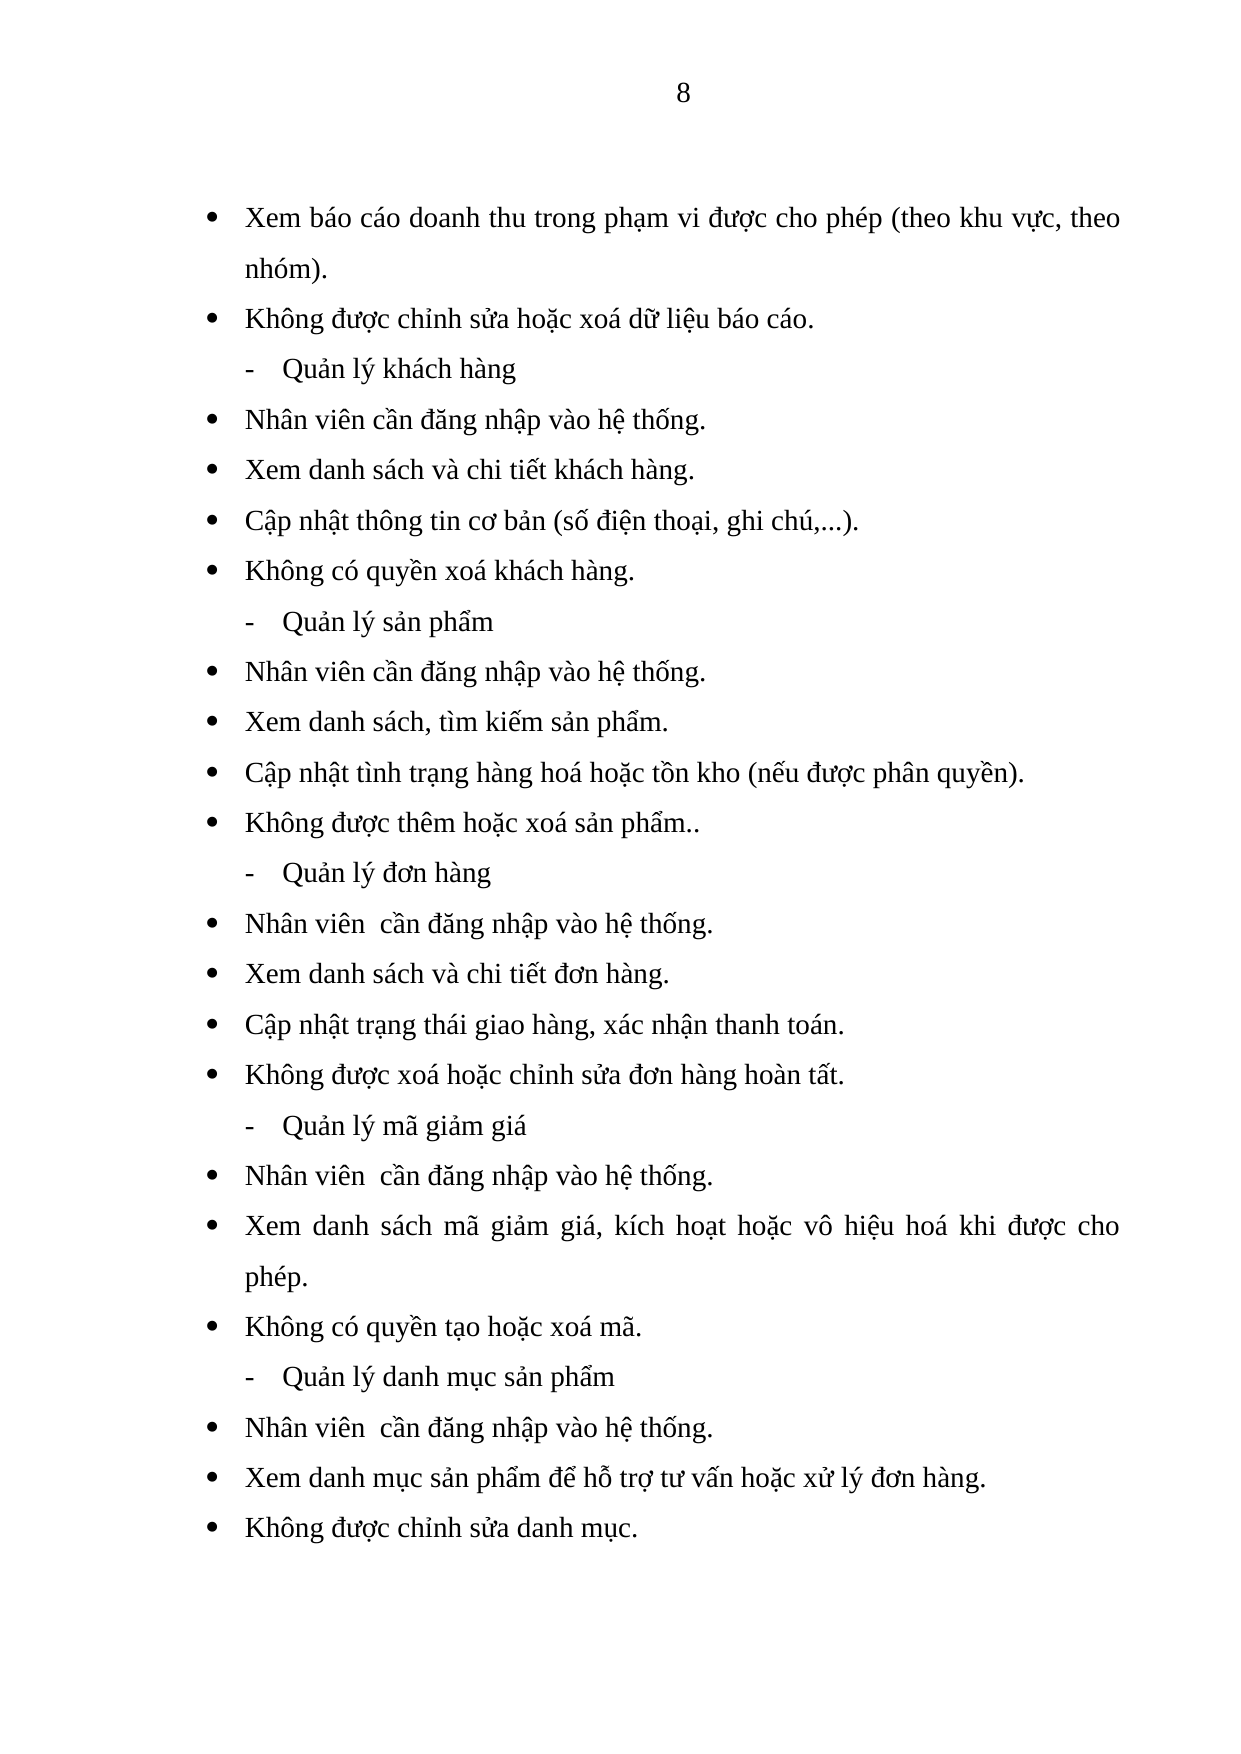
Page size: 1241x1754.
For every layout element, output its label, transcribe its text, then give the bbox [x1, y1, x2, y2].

list Xem danh sách, tìm kiếm sản phẩm. [207, 704, 1122, 738]
list Quản lý mã giảm giá [244, 1108, 1122, 1141]
list Không có quyền xoá khách hàng. [207, 553, 1122, 587]
list Không được chỉnh sửa danh mục. [207, 1511, 1122, 1544]
list Nhân viên cần đăng nhập vào hệ thống. [207, 906, 1122, 939]
list Nhân viên cần đăng nhập vào hệ thống. [207, 402, 1122, 436]
list Cập nhật thông tin cơ bản (số điện thoại, ghi chú,...). [207, 503, 1122, 536]
list Không được chỉnh sửa hoặc xoá dữ liệu báo cáo. [207, 301, 1122, 335]
list Cập nhật tình trạng hàng hoá hoặc tồn kho (nếu được phân quyền). [207, 755, 1122, 788]
list Xem danh sách mã giảm giá, kích hoạt hoặc vô hiệu hoá khi được cho phép. [207, 1208, 1122, 1292]
list Xem danh mục sản phẩm để hỗ trợ tư vấn hoặc xử lý đơn hàng. [207, 1460, 1122, 1494]
list Không có quyền tạo hoặc xoá mã. [207, 1309, 1122, 1343]
list Cập nhật trạng thái giao hàng, xác nhận thanh toán. [207, 1007, 1122, 1040]
list Xem danh sách và chi tiết đơn hàng. [207, 956, 1122, 990]
list Xem báo cáo doanh thu trong phạm vi được cho phép (theo khu vực, theo nhóm). [207, 201, 1122, 284]
list Không được xoá hoặc chỉnh sửa đơn hàng hoàn tất. [207, 1057, 1122, 1091]
list Quản lý sản phẩm [244, 604, 1122, 637]
list Không được thêm hoặc xoá sản phẩm.. [207, 805, 1122, 839]
list Quản lý danh mục sản phẩm [244, 1359, 1122, 1393]
list Nhân viên cần đăng nhập vào hệ thống. [207, 1410, 1122, 1443]
list Nhân viên cần đăng nhập vào hệ thống. [207, 1158, 1122, 1192]
list Xem danh sách và chi tiết khách hàng. [207, 452, 1122, 486]
list Nhân viên cần đăng nhập vào hệ thống. [207, 654, 1122, 688]
list Quản lý khách hàng [244, 352, 1122, 385]
list Quản lý đơn hàng [244, 856, 1122, 889]
